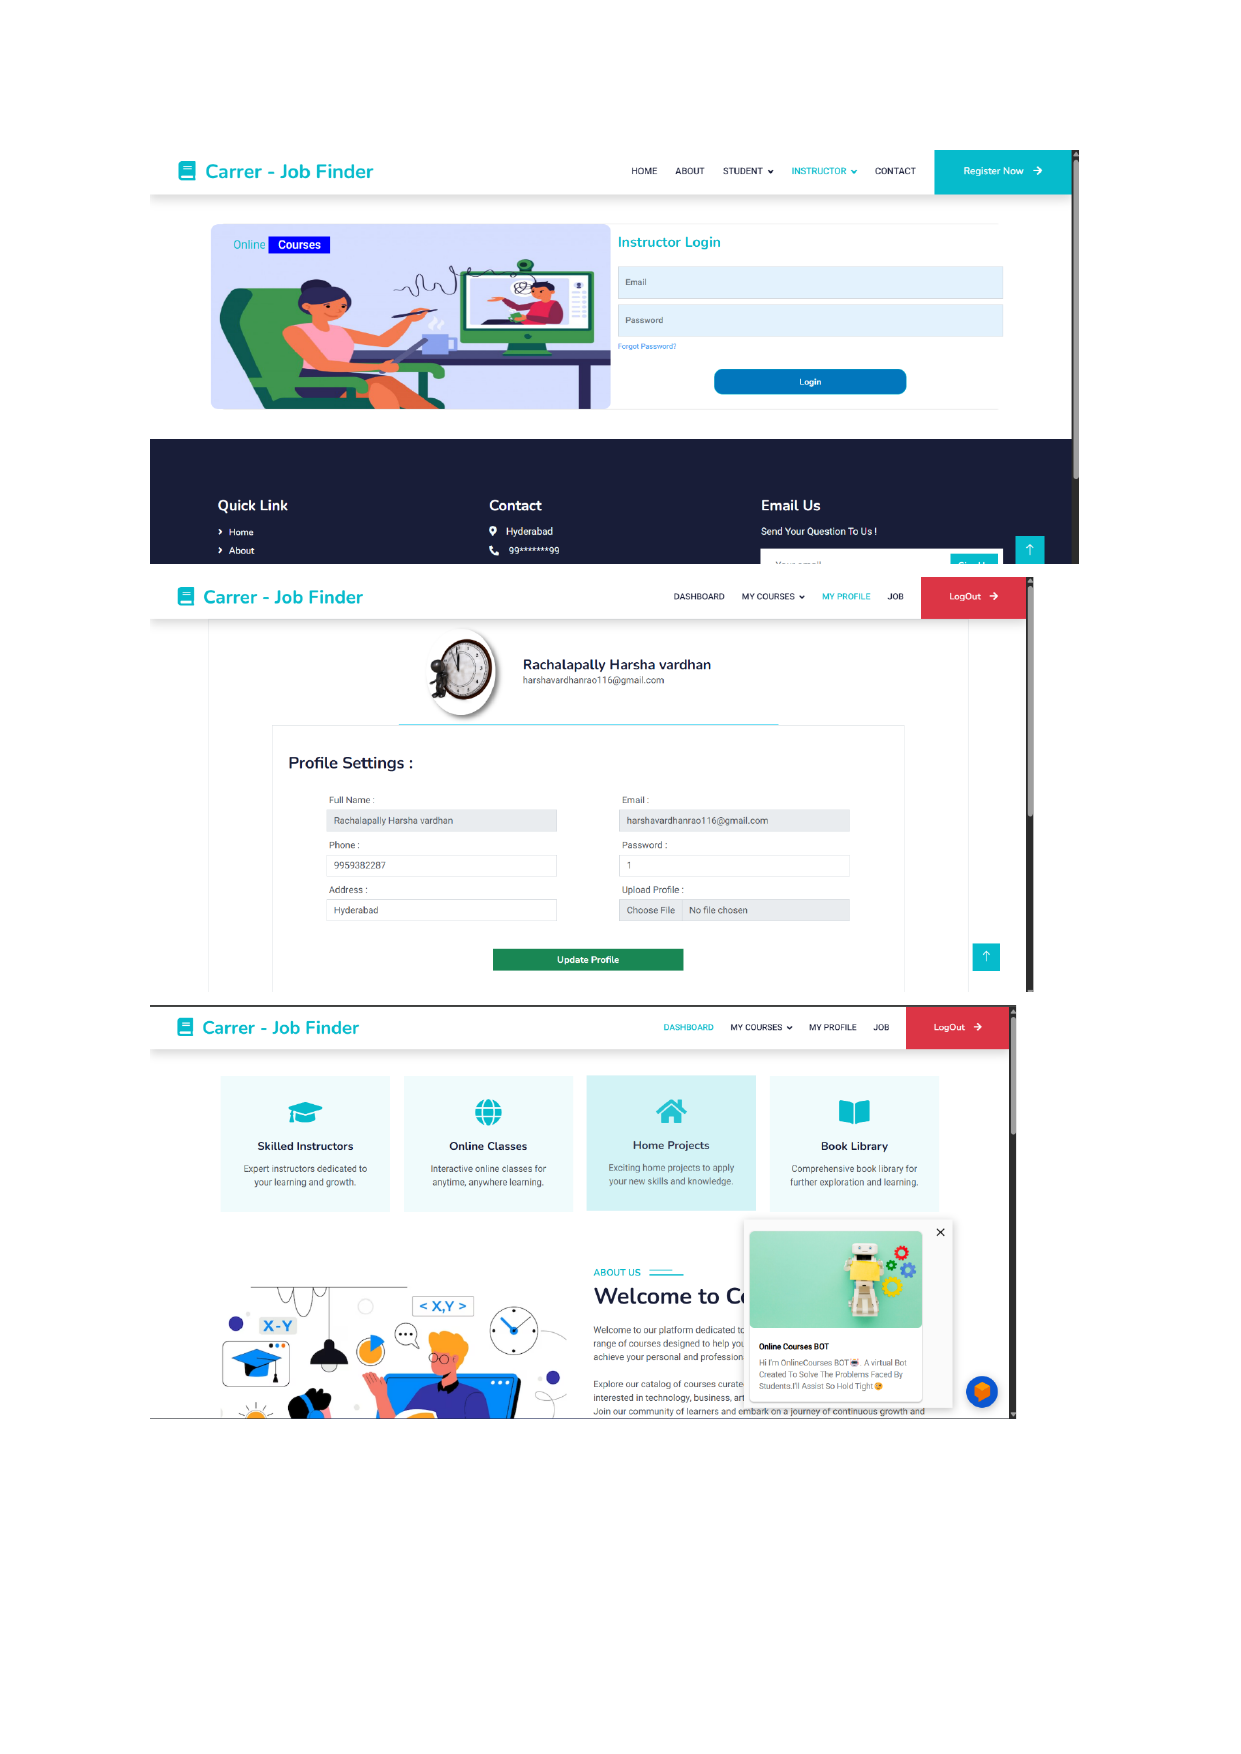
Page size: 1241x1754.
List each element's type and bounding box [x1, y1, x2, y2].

picture [150, 1005, 1017, 1419]
picture [150, 577, 1034, 992]
picture [150, 150, 1079, 564]
